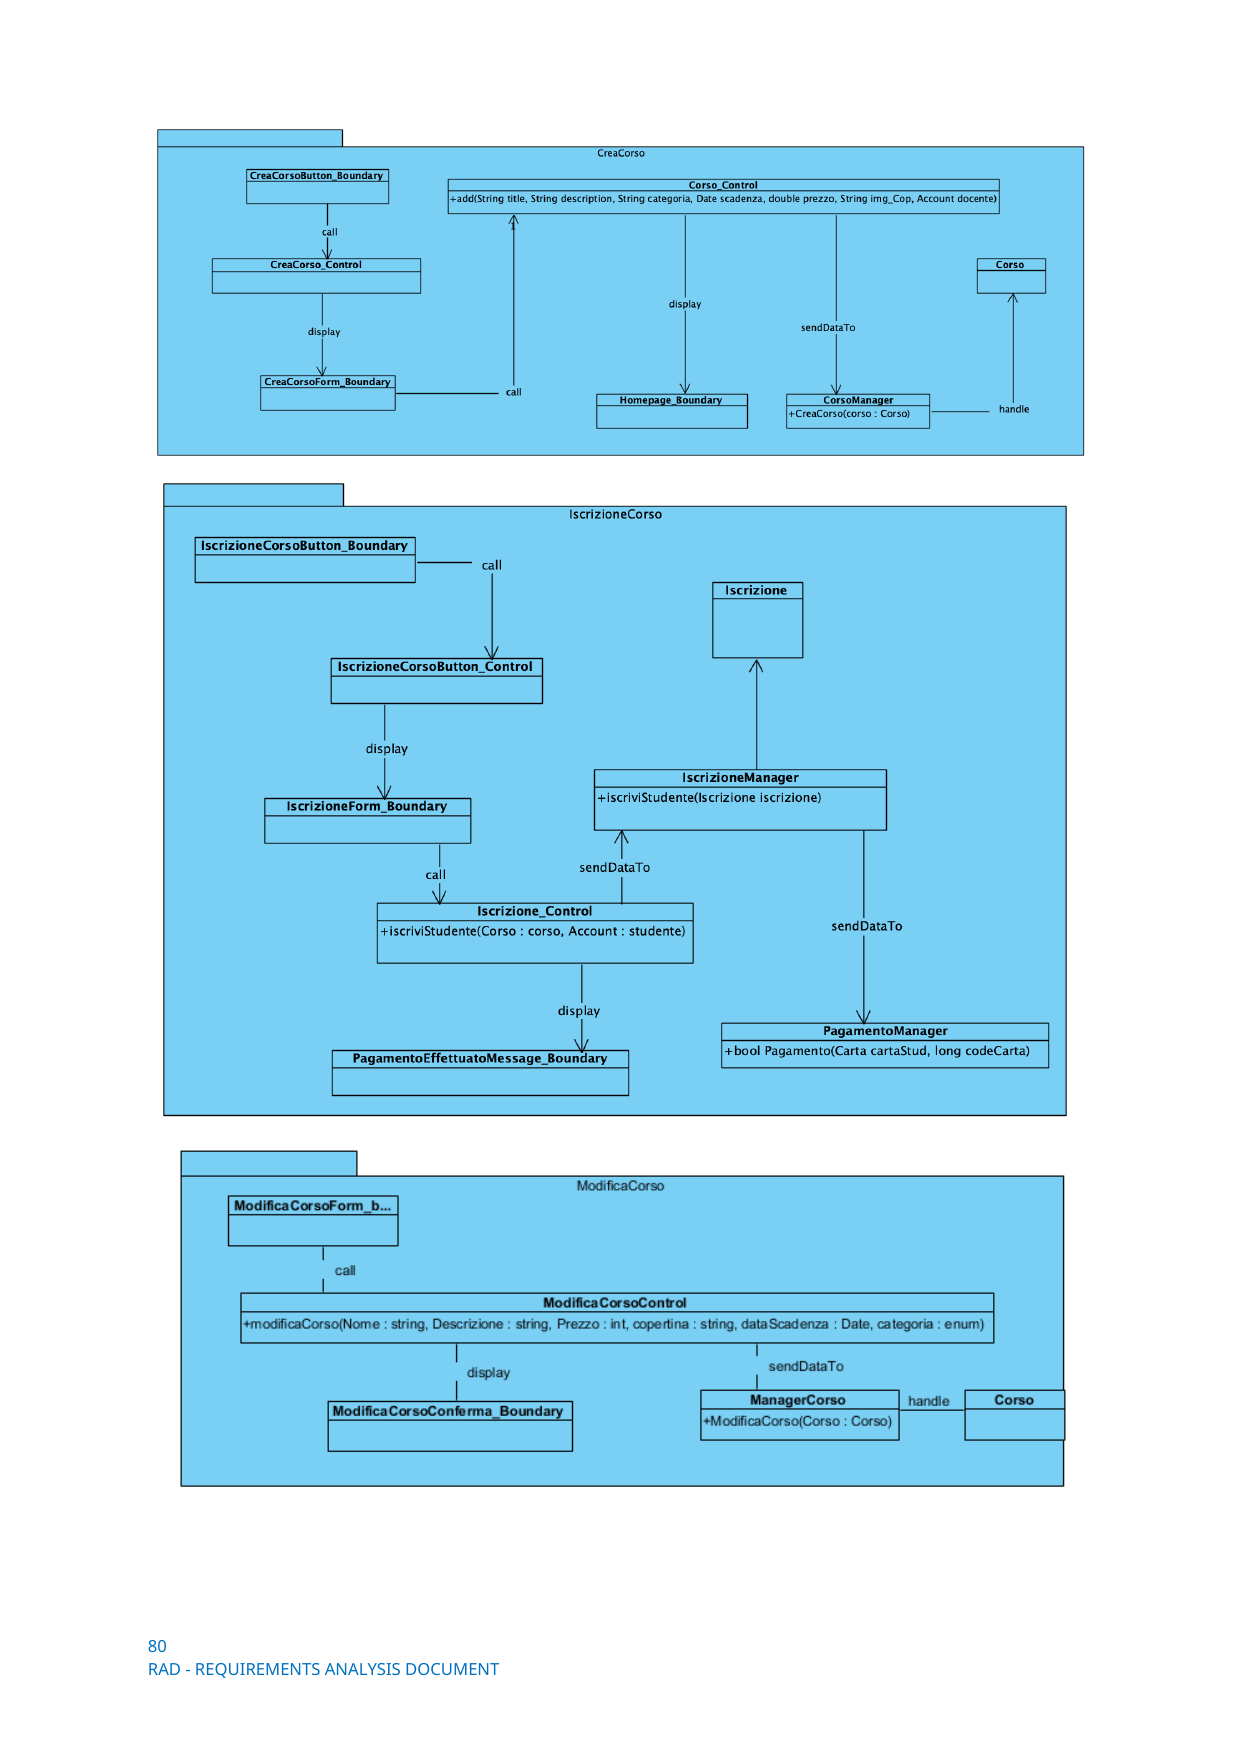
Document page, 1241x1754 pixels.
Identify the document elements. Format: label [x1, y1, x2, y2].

picture [147, 119, 1093, 466]
picture [147, 472, 1093, 1131]
picture [147, 1137, 1093, 1523]
